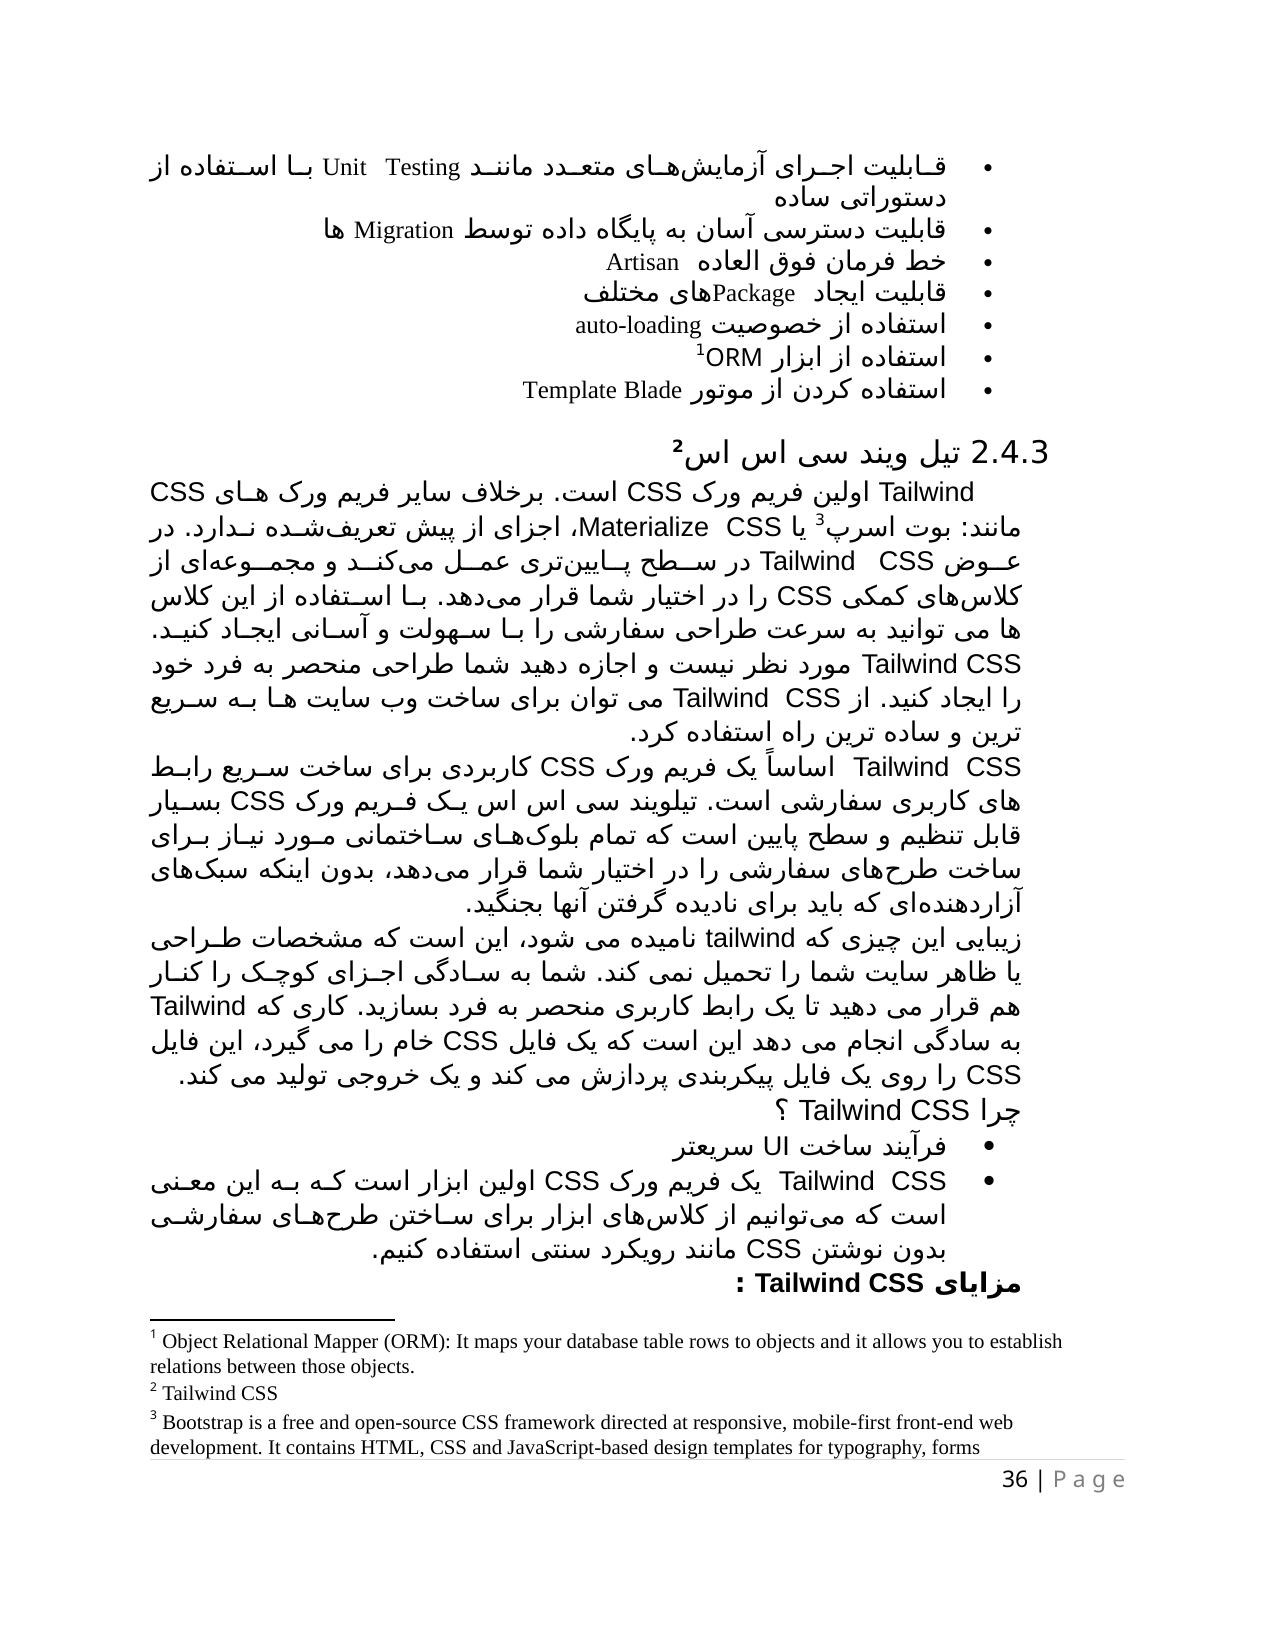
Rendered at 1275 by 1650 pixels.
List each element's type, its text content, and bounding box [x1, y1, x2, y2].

list استفاده از خصوصیت auto-loading [150, 308, 984, 339]
text زیبایی این چیزی که tailwind نامیده می شود، این است که مشخصات طراحی یا ظاهر سایت شما را تحمیل نمی کند. شما به سادگی اجزای کوچک را کنار هم قرار می دهید تا یک رابط کاربری منحصر به فرد بسازید. کاری که Tailwind به سادگی انجام می دهد این است که یک فایل CSS خام را می گیرد، این فایل CSS را روی یک فایل پیکربندی پردازش می کند و یک خروجی تولید می کند. [150, 922, 1022, 1091]
list فرآیند ساخت UI سریعتر [150, 1130, 984, 1162]
text مزایای Tailwind CSS : [150, 1267, 1022, 1299]
list خط فرمان فوق العاده Artisan [150, 245, 984, 276]
list قابلیت دسترسی آسان به پایگاه داده توسط Migration ها [150, 213, 984, 245]
list استفاده از ابزار ORM [150, 339, 984, 374]
list Tailwind CSS یک فریم ورک CSS اولین ابزار است که به این معنی است که می‌توانیم از کلاس‌های ابزار برای ساختن طرح‌های سفارشی بدون نوشتن CSS مانند رویکرد سنتی استفاده کنیم. [150, 1164, 984, 1265]
text Tailwind اولین فریم ورک CSS است. برخلاف سایر فریم ورک های CSS مانند: بوت اسرپ یا Materialize CSS، اجزای از پیش تعریف‌شده ندارد. در عوض Tailwind CSS در سطح پایین‌تری عمل می‌کند و مجموعه‌ای از کلاس‌های کمکی CSS را در اختیار شما قرار می‌دهد. با استفاده از این کلاس ها می توانید به سرعت طراحی سفارشی را با سهولت و آسانی ایجاد کنید. Tailwind CSS مورد نظر نیست و اجازه دهید شما طراحی منحصر به فرد خود را ایجاد کنید. از Tailwind CSS می توان برای ساخت وب سایت ها به سریع ترین و ساده ترین راه استفاده کرد. [150, 476, 1022, 748]
text چرا Tailwind CSS ؟ [150, 1093, 1097, 1127]
list استفاده کردن از موتور Template Blade [150, 374, 984, 405]
list قابلیت اجرای آزمایش‌‌های متعدد مانند Unit Testing با استفاده از دستوراتی ساده [150, 150, 984, 213]
list قابلیت ایجاد Package‌های مختلف [150, 276, 984, 308]
subtitle 2.4.3 تیل ویند سی اس اس [150, 434, 1050, 471]
text Tailwind CSS اساساً یک فریم ورک CSS کاربردی برای ساخت سریع رابط های کاربری سفارشی است. تیلویند سی اس اس یک فریم ورک CSS بسیار قابل تنظیم و سطح پایین است که تمام بلوک‌های ساختمانی مورد نیاز برای ساخت طرح‌های سفارشی را در اختیار شما قرار می‌دهد، بدون اینکه سبک‌های آزاردهنده‌ای که باید برای نادیده گرفتن آنها بجنگید. [150, 751, 1022, 919]
